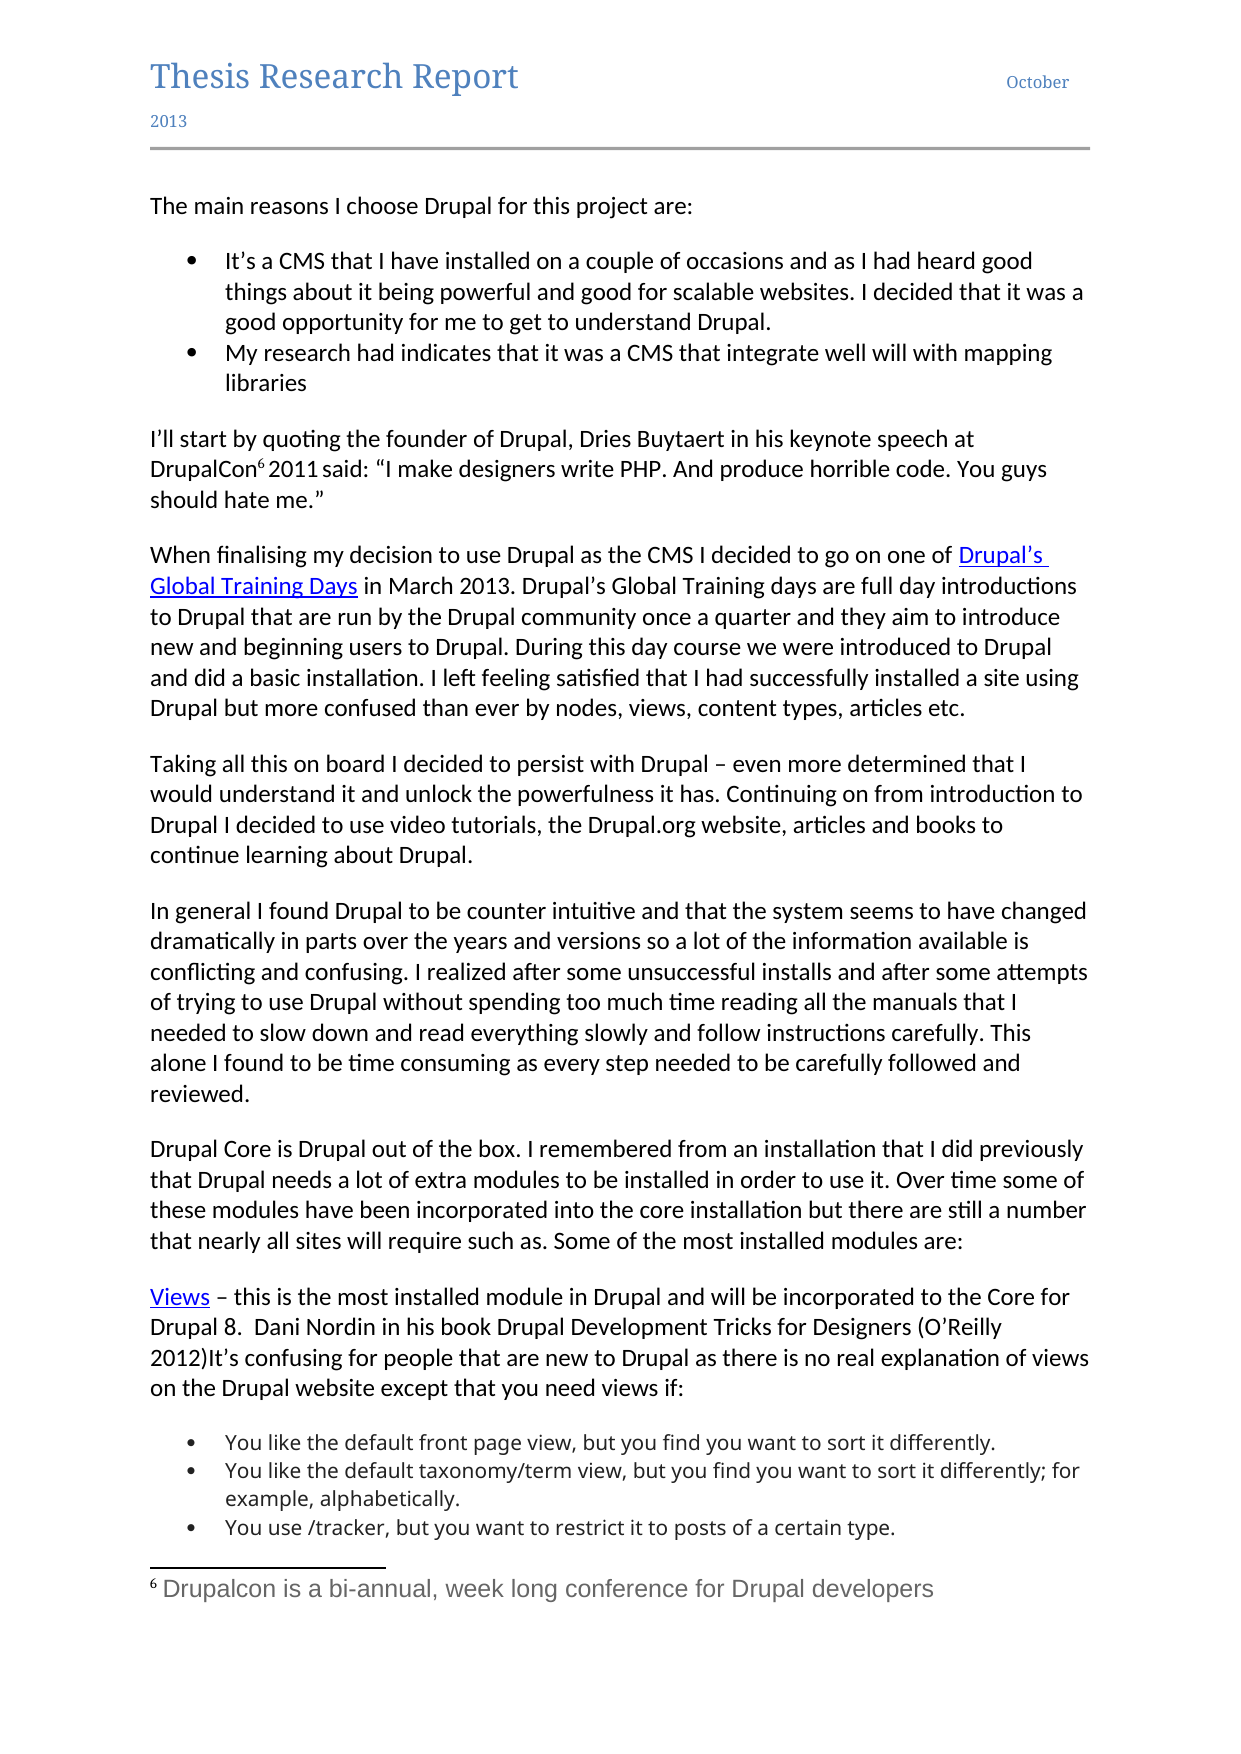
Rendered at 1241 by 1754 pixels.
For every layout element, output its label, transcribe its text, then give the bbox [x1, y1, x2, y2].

list My research had indicates that it was a CMS that integrate well will with mapping libraries [187, 337, 1090, 398]
list You like the default front page view, but you find you want to sort it differently. [187, 1428, 1090, 1456]
text I’ll start by quoting the founder of Drupal, Dries Buytaert in his keynote speech at DrupalCon 2011 said: “I make designers write PHP. And produce horrible code. You guys should hate me.” [150, 423, 1090, 515]
text In general I found Drupal to be counter intuitive and that the system seems to have changed dramatically in parts over the years and versions so a lot of the information available is conflicting and confusing. I realized after some unsuccessful installs and after some attempts of trying to use Drupal without spending too much time reading all the manuals that I needed to slow down and read everything slowly and follow instructions carefully. This alone I found to be time consuming as every step needed to be carefully followed and reviewed. [150, 895, 1090, 1108]
text When finalising my decision to use Drupal as the CMS I decided to go on one of Drupal’s Global Training Days in March 2013. Drupal’s Global Training days are full day introductions to Drupal that are run by the Drupal community once a quarter and they aim to introduce new and beginning users to Drupal. During this day course we were introduced to Drupal and did a basic installation. I left feeling satisfied that I had successfully installed a site using Drupal but more confused than ever by nodes, views, content types, articles etc. [150, 540, 1090, 723]
text Taking all this on board I decided to persist with Drupal – even more determined that I would understand it and unlock the powerfulness it has. Continuing on from introduction to Drupal I decided to use video tutorials, the Drupal.org website, articles and books to continue learning about Drupal. [150, 748, 1090, 870]
list It’s a CMS that I have installed on a couple of occasions and as I had heard good things about it being powerful and good for scalable websites. I decided that it was a good opportunity for me to get to understand Drupal. [187, 246, 1090, 337]
text The main reasons I choose Drupal for this project are: [150, 190, 1090, 221]
text Views – this is the most installed module in Drupal and will be incorporated to the Core for Drupal 8. Dani Nordin in his book Drupal Development Tricks for Designers (O’Reilly 2012)It’s confusing for people that are new to Drupal as there is no real explanation of views on the Drupal website except that you need views if: [150, 1281, 1090, 1403]
list You use /tracker, but you want to restrict it to posts of a certain type. [187, 1513, 1090, 1541]
list You like the default taxonomy/term view, but you find you want to sort it differently; for example, alphabetically. [187, 1456, 1090, 1513]
text Drupal Core is Drupal out of the box. I remembered from an installation that I did previously that Drupal needs a lot of extra modules to be installed in order to use it. Over time some of these modules have been incorporated into the core installation but there are still a number that nearly all sites will require such as. Some of the most installed modules are: [150, 1133, 1090, 1256]
